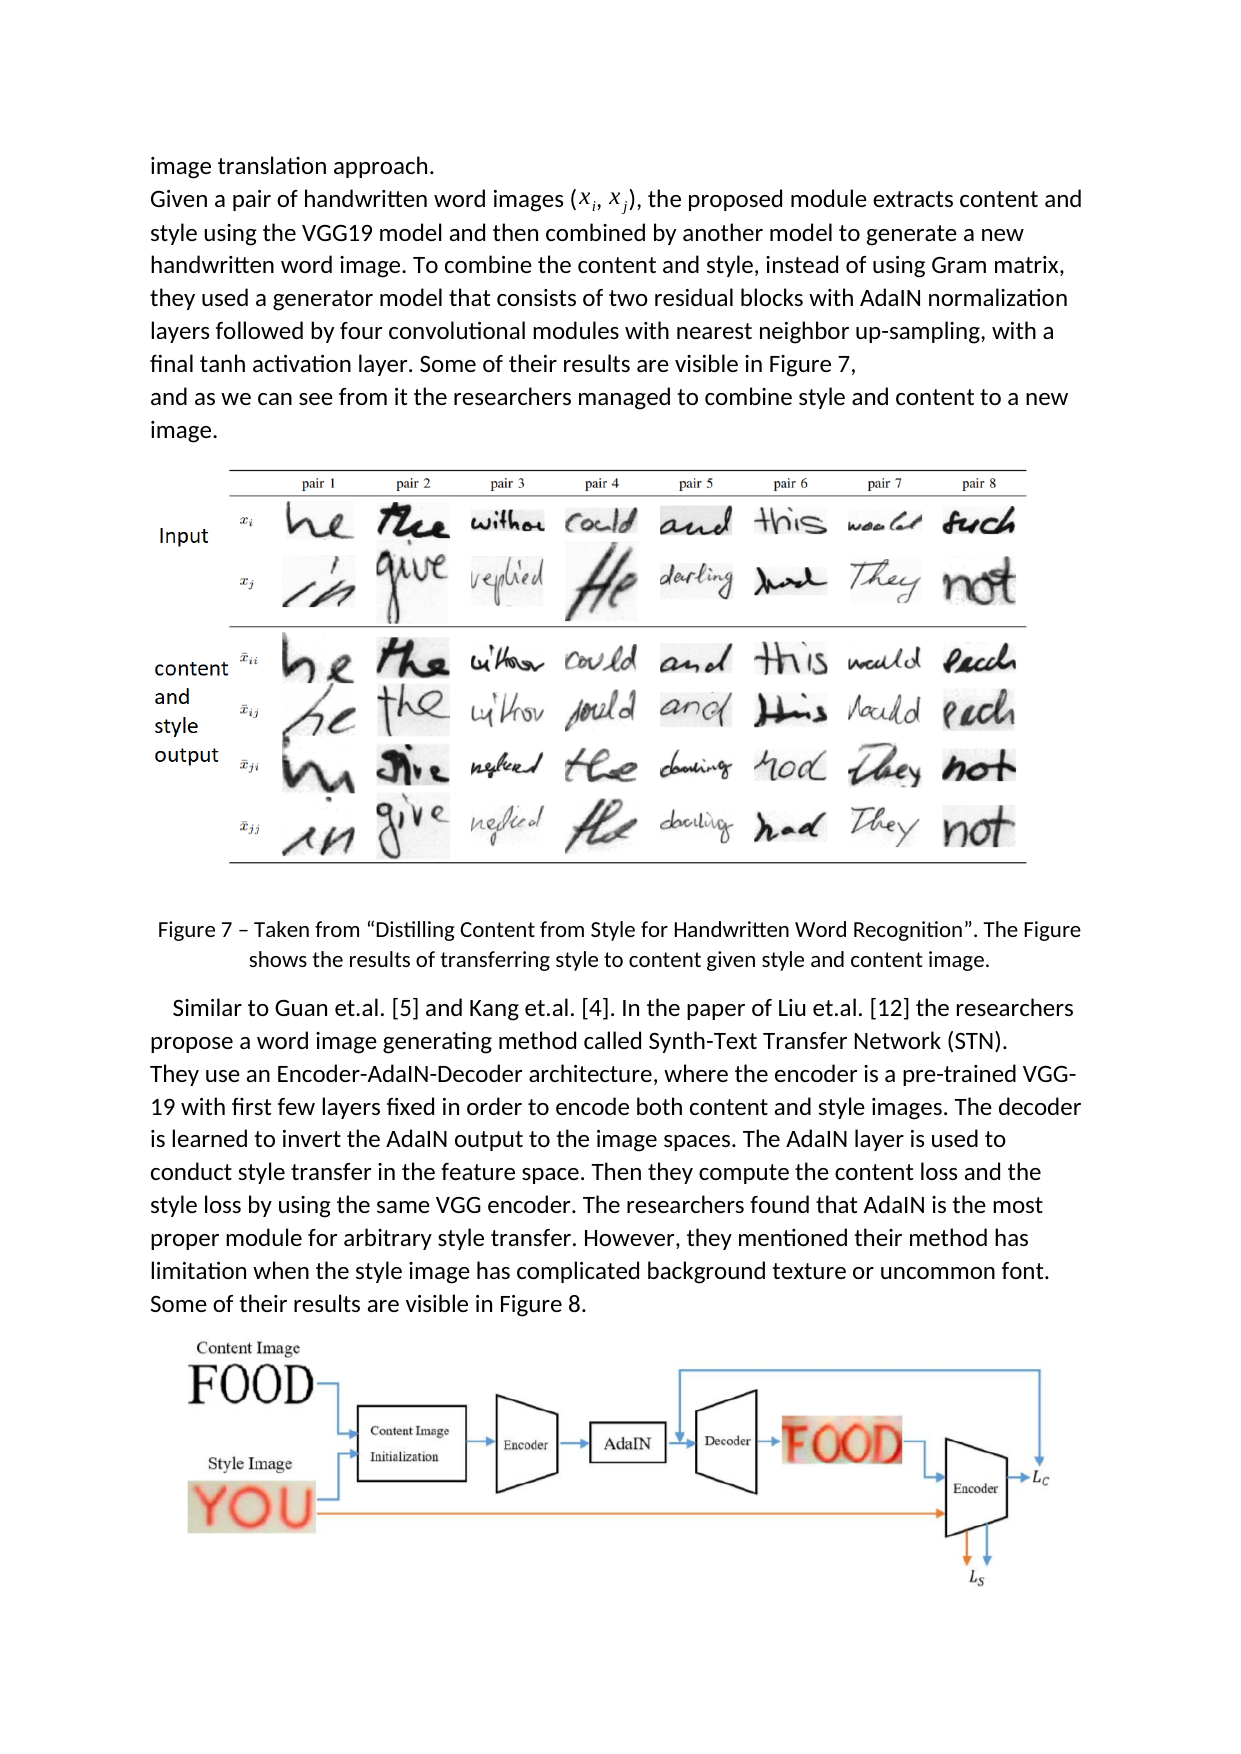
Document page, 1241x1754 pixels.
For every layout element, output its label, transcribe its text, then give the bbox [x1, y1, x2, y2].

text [150, 150, 1090, 445]
picture [187, 1337, 1053, 1588]
text Similar to Guan et.al. [5] and Kang et.al. [4]. In the paper of Liu et.al. [12] the researchers propose a word image generating method called Synth-Text Transfer Network (STN). They use an Encoder-AdaIN-Decoder architecture, where the encoder is a pre-trained VGG-19 with first few layers fixed in order to encode both content and style images. The decoder is learned to invert the AdaIN output to the image spaces. The AdaIN layer is used to conduct style transfer in the feature space. Then they compute the content loss and the style loss by using the same VGG encoder. The researchers found that AdaIN is the most proper module for arbitrary style transfer. However, they mentioned their method has limitation when the style image has complicated background texture or uncommon font. Some of their results are visible in Figure 8. [150, 992, 1090, 1319]
picture [150, 463, 1090, 896]
text Figure 7 – Taken from “Distilling Content from Style for Handwritten Word Recognition”. The Figure shows the results of transferring style to content given style and content image. [150, 915, 1090, 973]
